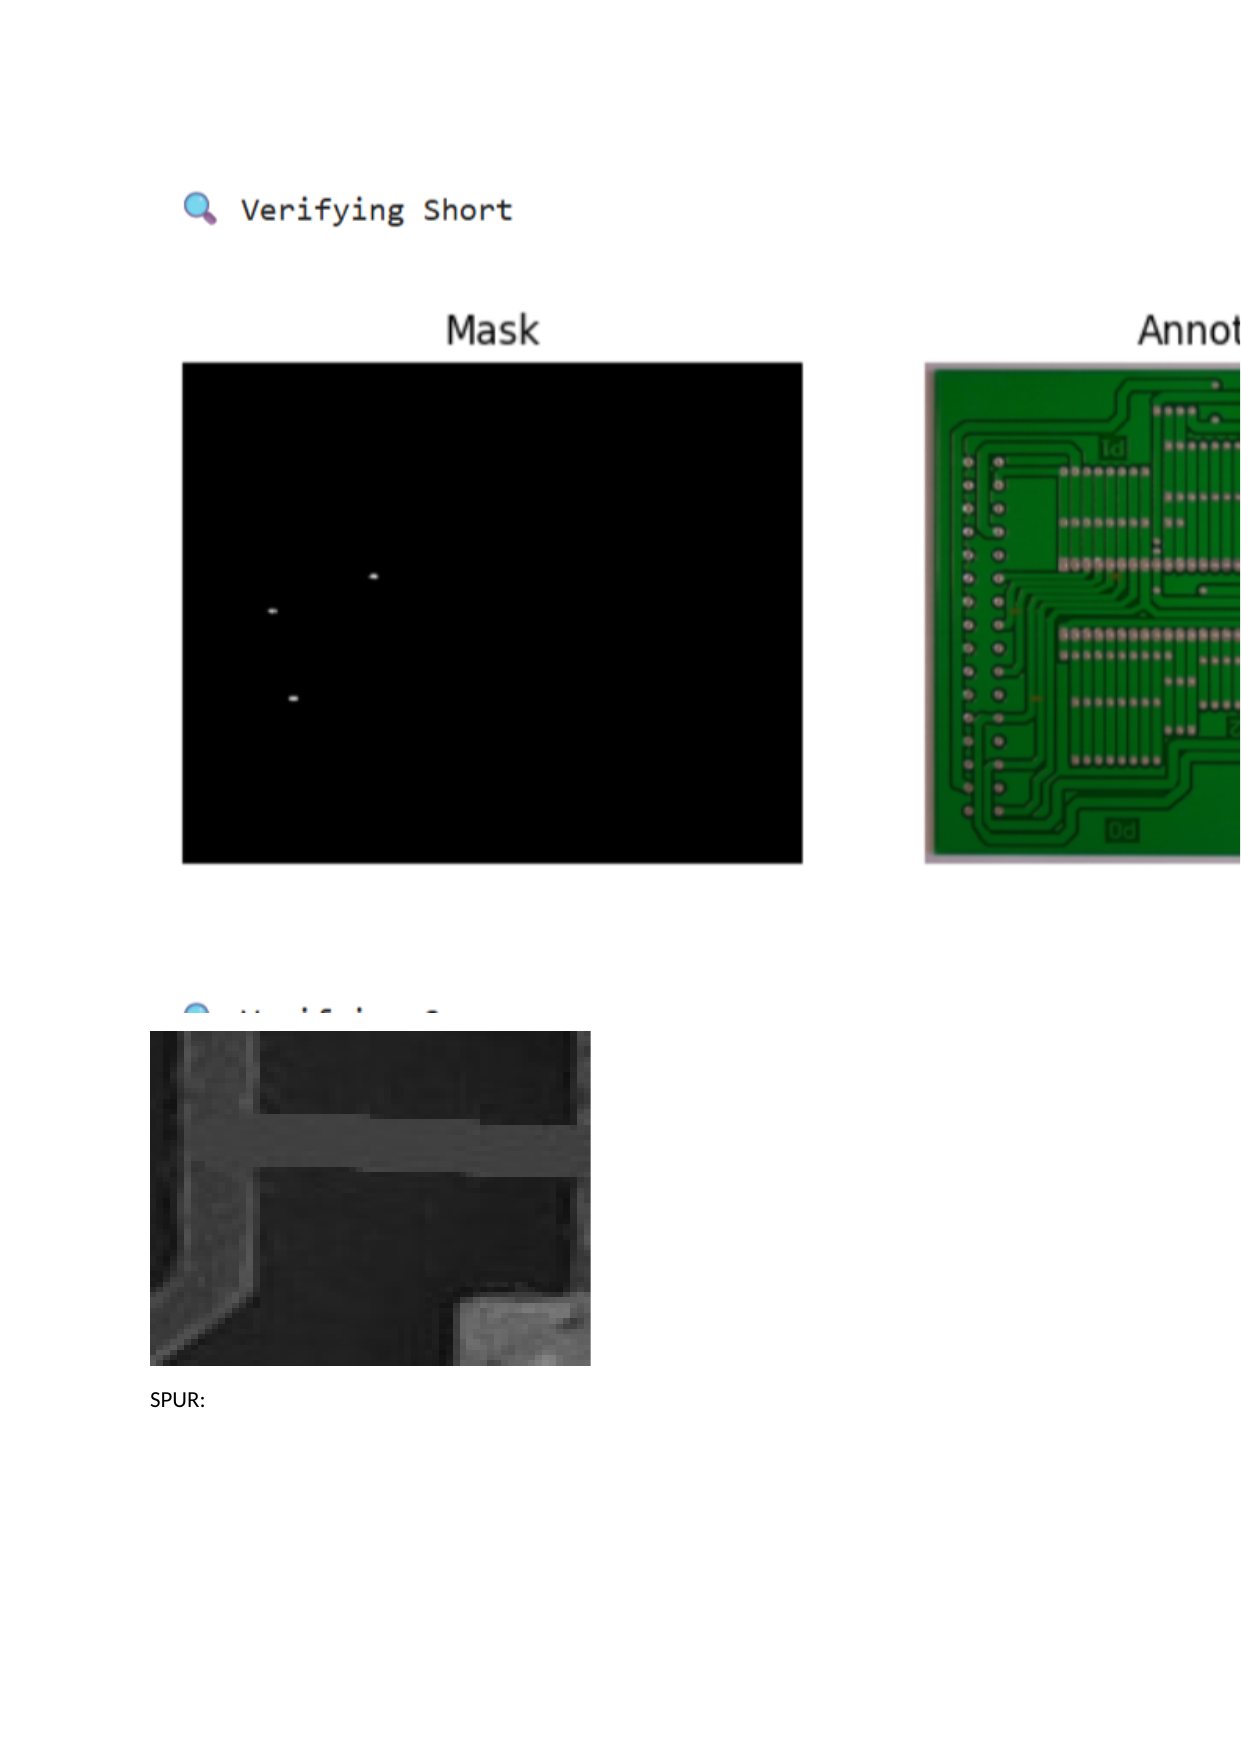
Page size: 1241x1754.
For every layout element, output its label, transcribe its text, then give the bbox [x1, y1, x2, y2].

text SPUR: [150, 1385, 1090, 1413]
picture [150, 1031, 591, 1366]
picture [150, 150, 1241, 1013]
